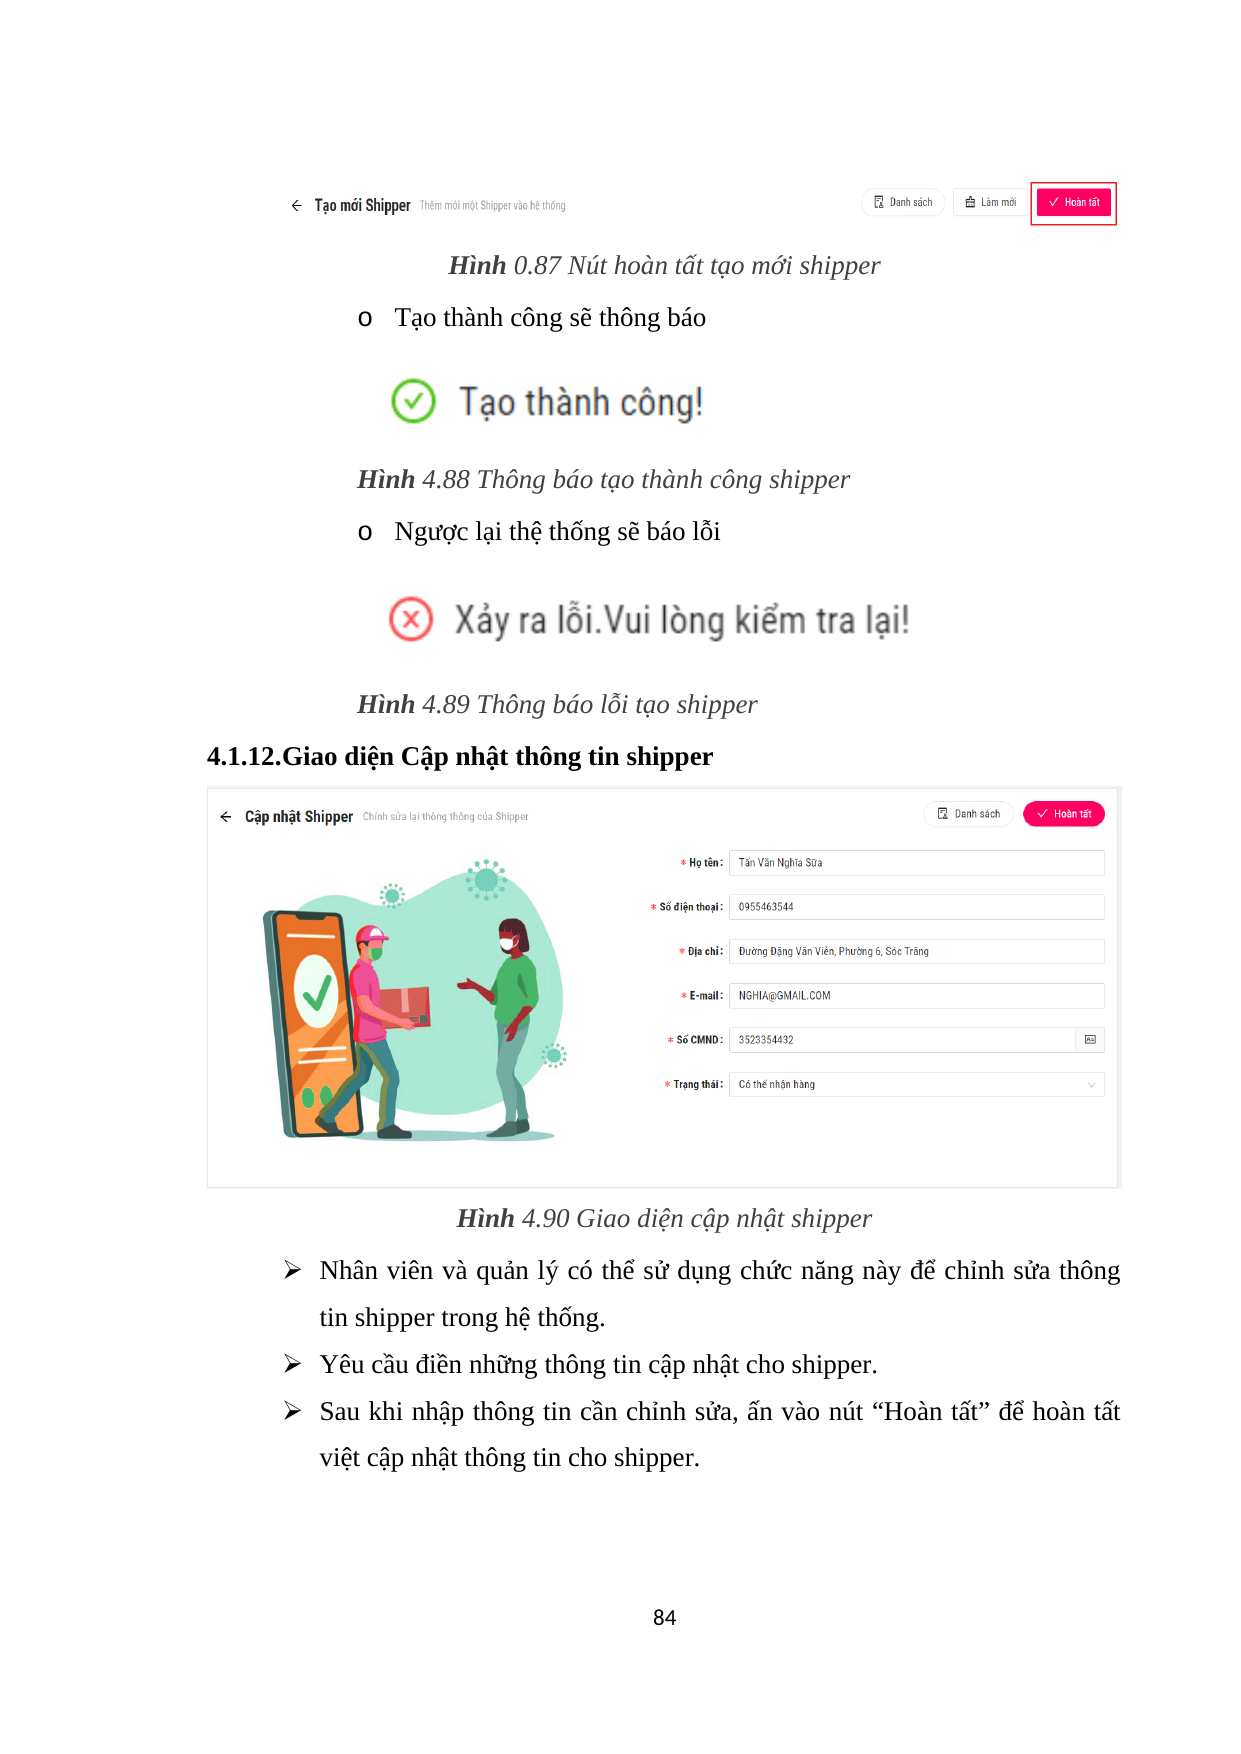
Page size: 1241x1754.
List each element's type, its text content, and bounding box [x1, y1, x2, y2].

subtitle Giao diện Cập nhật thông tin shipper [207, 740, 1122, 771]
picture [281, 177, 1121, 236]
picture [206, 786, 1123, 1189]
list Sau khi nhập thông tin cần chỉnh sửa, ấn vào nút “Hoàn tất” để hoàn tất việt cập nhật thông tin cho shipper. [282, 1394, 1122, 1472]
list Nhân viên và quản lý có thể sử dụng chức năng này để chỉnh sửa thông tin shipper trong hệ thống. [282, 1254, 1122, 1332]
picture [356, 565, 948, 674]
list Ngược lại thệ thống sẽ báo lỗi [357, 515, 1122, 549]
list Tạo thành công sẽ thông báo [357, 301, 1122, 335]
picture [356, 351, 737, 450]
list Yêu cầu điền những thông tin cập nhật cho shipper. [282, 1348, 1122, 1379]
